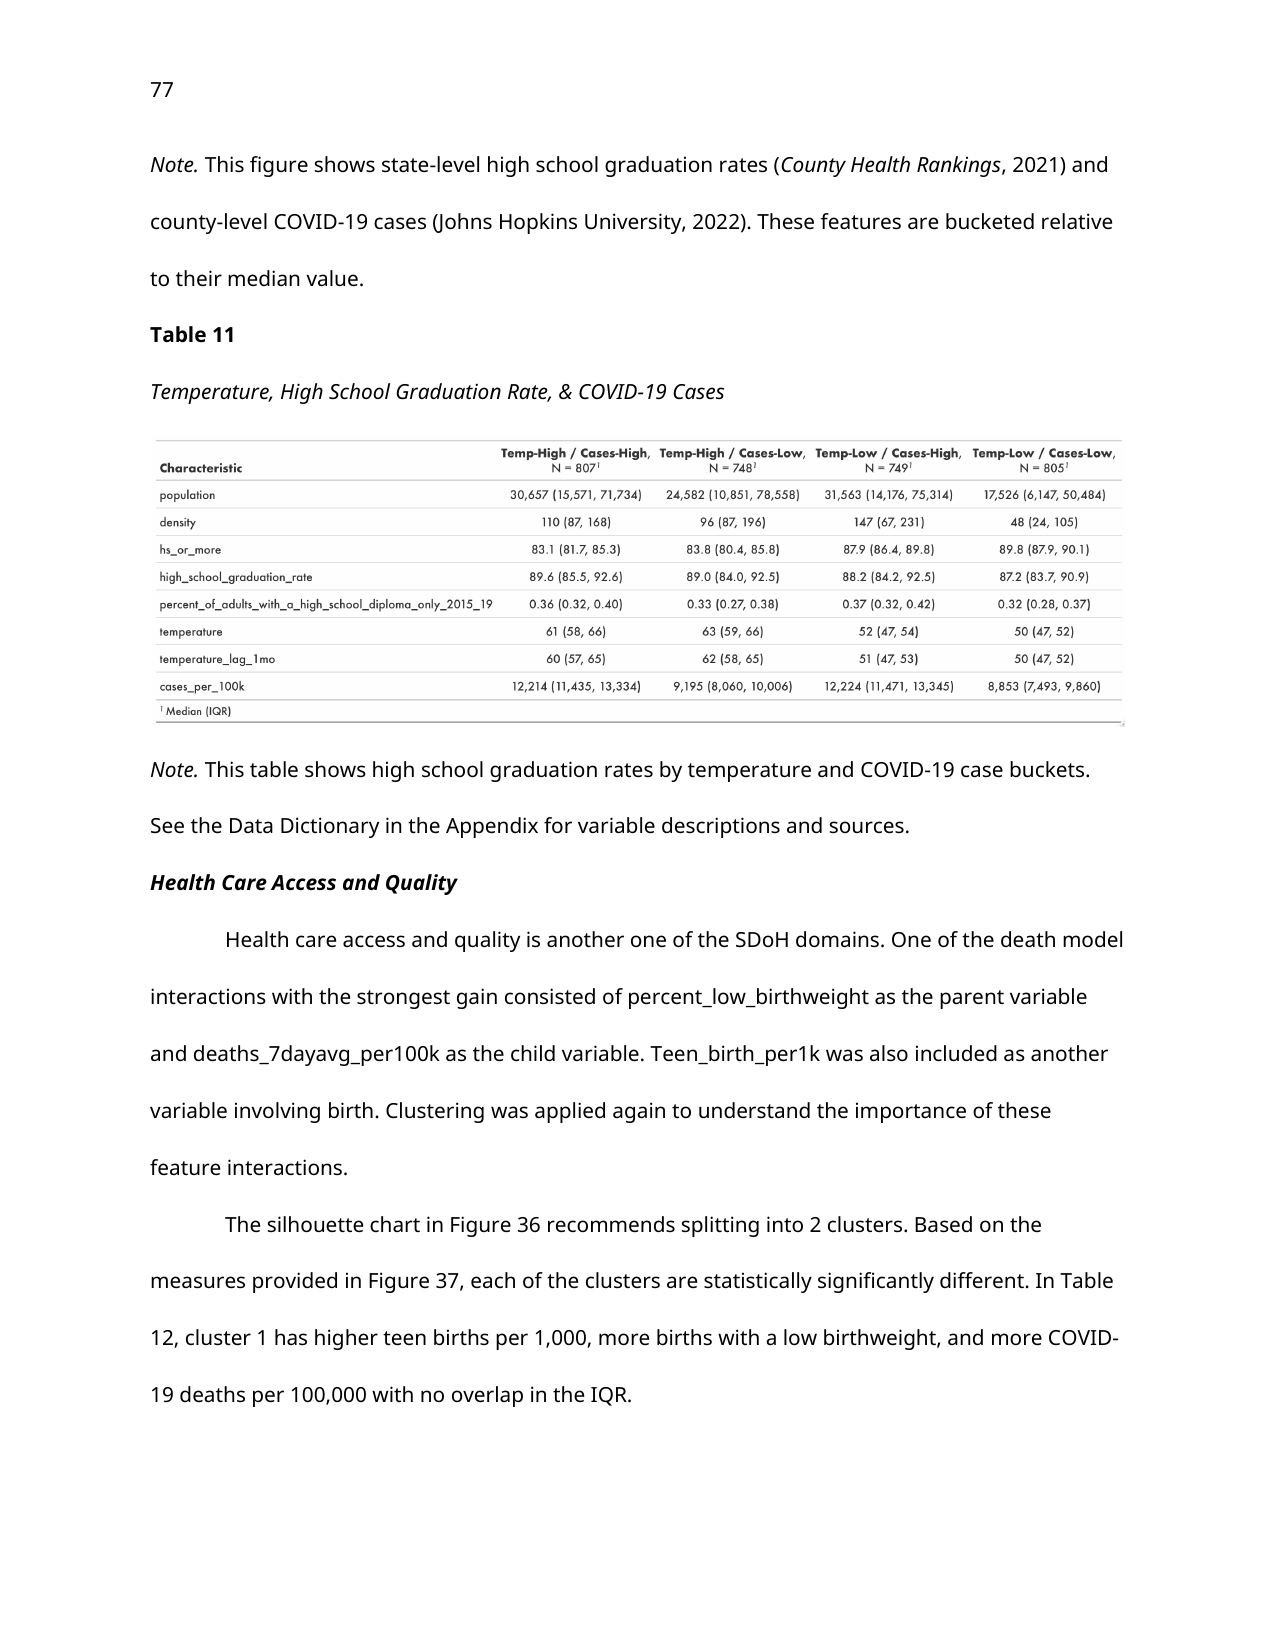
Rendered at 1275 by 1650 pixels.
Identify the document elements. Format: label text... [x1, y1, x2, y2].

text Temperature, High School Graduation Rate, & COVID-19 Cases [150, 377, 1125, 406]
picture [150, 434, 1125, 727]
text Note. This table shows high school graduation rates by temperature and COVID-19 case buckets. See the Data Dictionary in the Appendix for variable descriptions and sources. [150, 755, 1125, 840]
text The silhouette chart in Figure 36 recommends splitting into 2 clusters. Based on the measures provided in Figure 37, each of the clusters are statistically significantly different. In Table 12, cluster 1 has higher teen births per 1,000, more births with a low birthweight, and more COVID-19 deaths per 100,000 with no overlap in the IQR. [150, 1210, 1125, 1409]
text Note. This figure shows state-level high school graduation rates (County Health Rankings, 2021) and county-level COVID-19 cases (Johns Hopkins University, 2022). These features are bucketed relative to their median value. [150, 150, 1125, 292]
text Table 11 [150, 321, 1125, 349]
text Health Care Access and Quality [150, 868, 1125, 897]
text Health care access and quality is another one of the SDoH domains. One of the death model interactions with the strongest gain consisted of percent_low_birthweight as the parent variable and deaths_7dayavg_per100k as the child variable. Teen_birth_per1k was also included as another variable involving birth. Clustering was applied again to understand the importance of these feature interactions. [150, 925, 1125, 1181]
